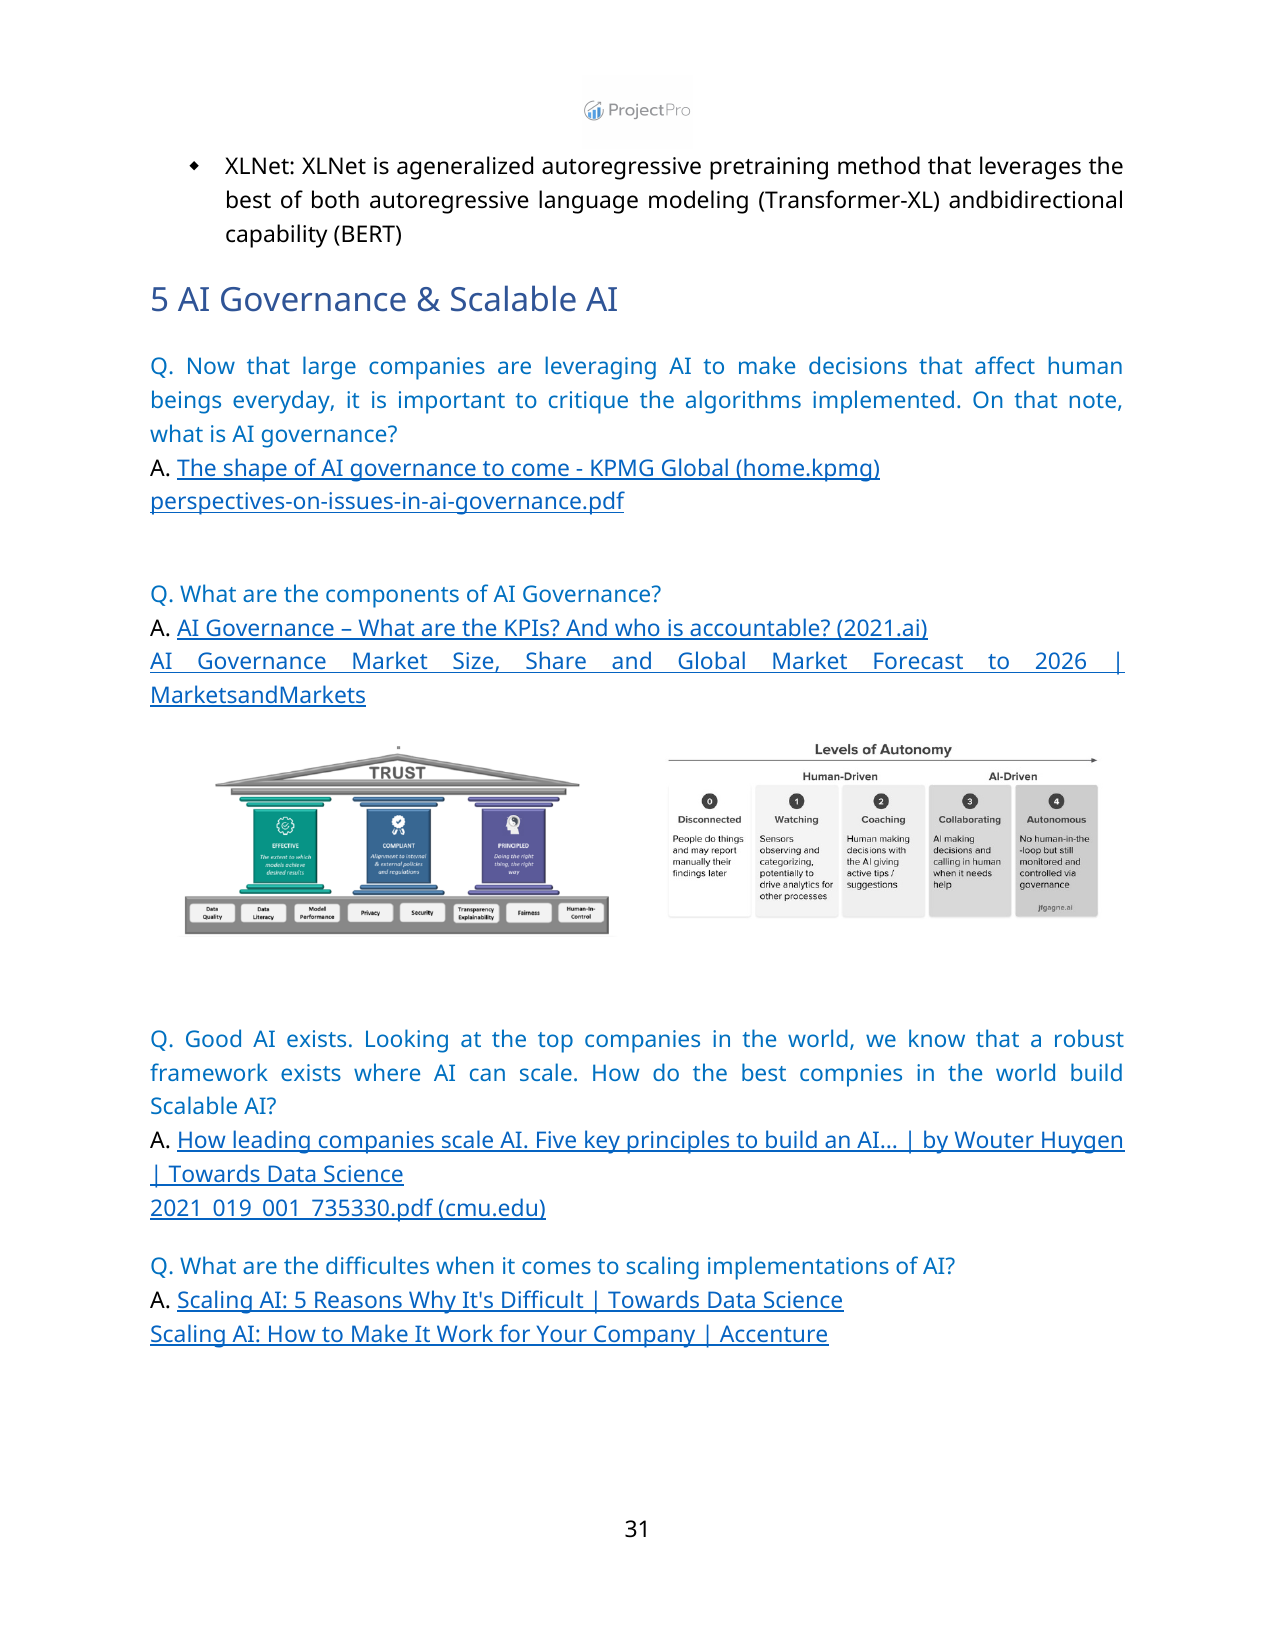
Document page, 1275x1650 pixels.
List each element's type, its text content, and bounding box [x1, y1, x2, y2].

subtitle Q. Now that large companies are leveraging AI to make decisions that affect human beings everyday, it is important to critique the algorithms implemented. On that note, what is AI governance? [150, 350, 1125, 449]
list XLNet: XLNet is ageneralized autoregressive pretraining method that leverages the best of both autoregressive language modeling (Transformer-XL) andbidirectional capability (BERT) [187, 150, 1125, 249]
text A. AI Governance – What are the KPIs? And who is accountable? (2021.ai) AI Governance Market Size, Share and Global Market Forecast to 2026 | MarketsandMarkets [150, 673, 1125, 710]
picture [150, 729, 1110, 937]
text A. Scaling AI: 5 Reasons Why It's Difficult | Towards Data Science Scaling AI: How to Make It Work for Your Company | Accenture [150, 1284, 1125, 1349]
subtitle Q. What are the difficultes when it comes to scaling implementations of AI? [150, 1250, 1125, 1281]
text A. How leading companies scale AI. Five key principles to build an AI… | by Wouter Huygen | Towards Data Science 2021_019_001_735330.pdf (cmu.edu) [150, 1124, 1125, 1223]
text A. AI Governance – What are the KPIs? And who is accountable? (2021.ai) AI Governance Market Size, Share and Global Market Forecast to 2026 | MarketsandMarkets [150, 611, 1125, 672]
subtitle Q. What are the components of AI Governance? [150, 578, 1125, 609]
subtitle 5 AI Governance & Scalable AI [150, 276, 1125, 322]
text A. The shape of AI governance to come - KPMG Global (home.kpmg) perspectives-on-issues-in-ai-governance.pdf [150, 451, 1125, 550]
picture [582, 75, 693, 149]
subtitle Q. Good AI exists. Looking at the top companies in the world, we know that a robust framework exists where AI can scale. How do the best compnies in the world build Scalable AI? [150, 1023, 1125, 1121]
